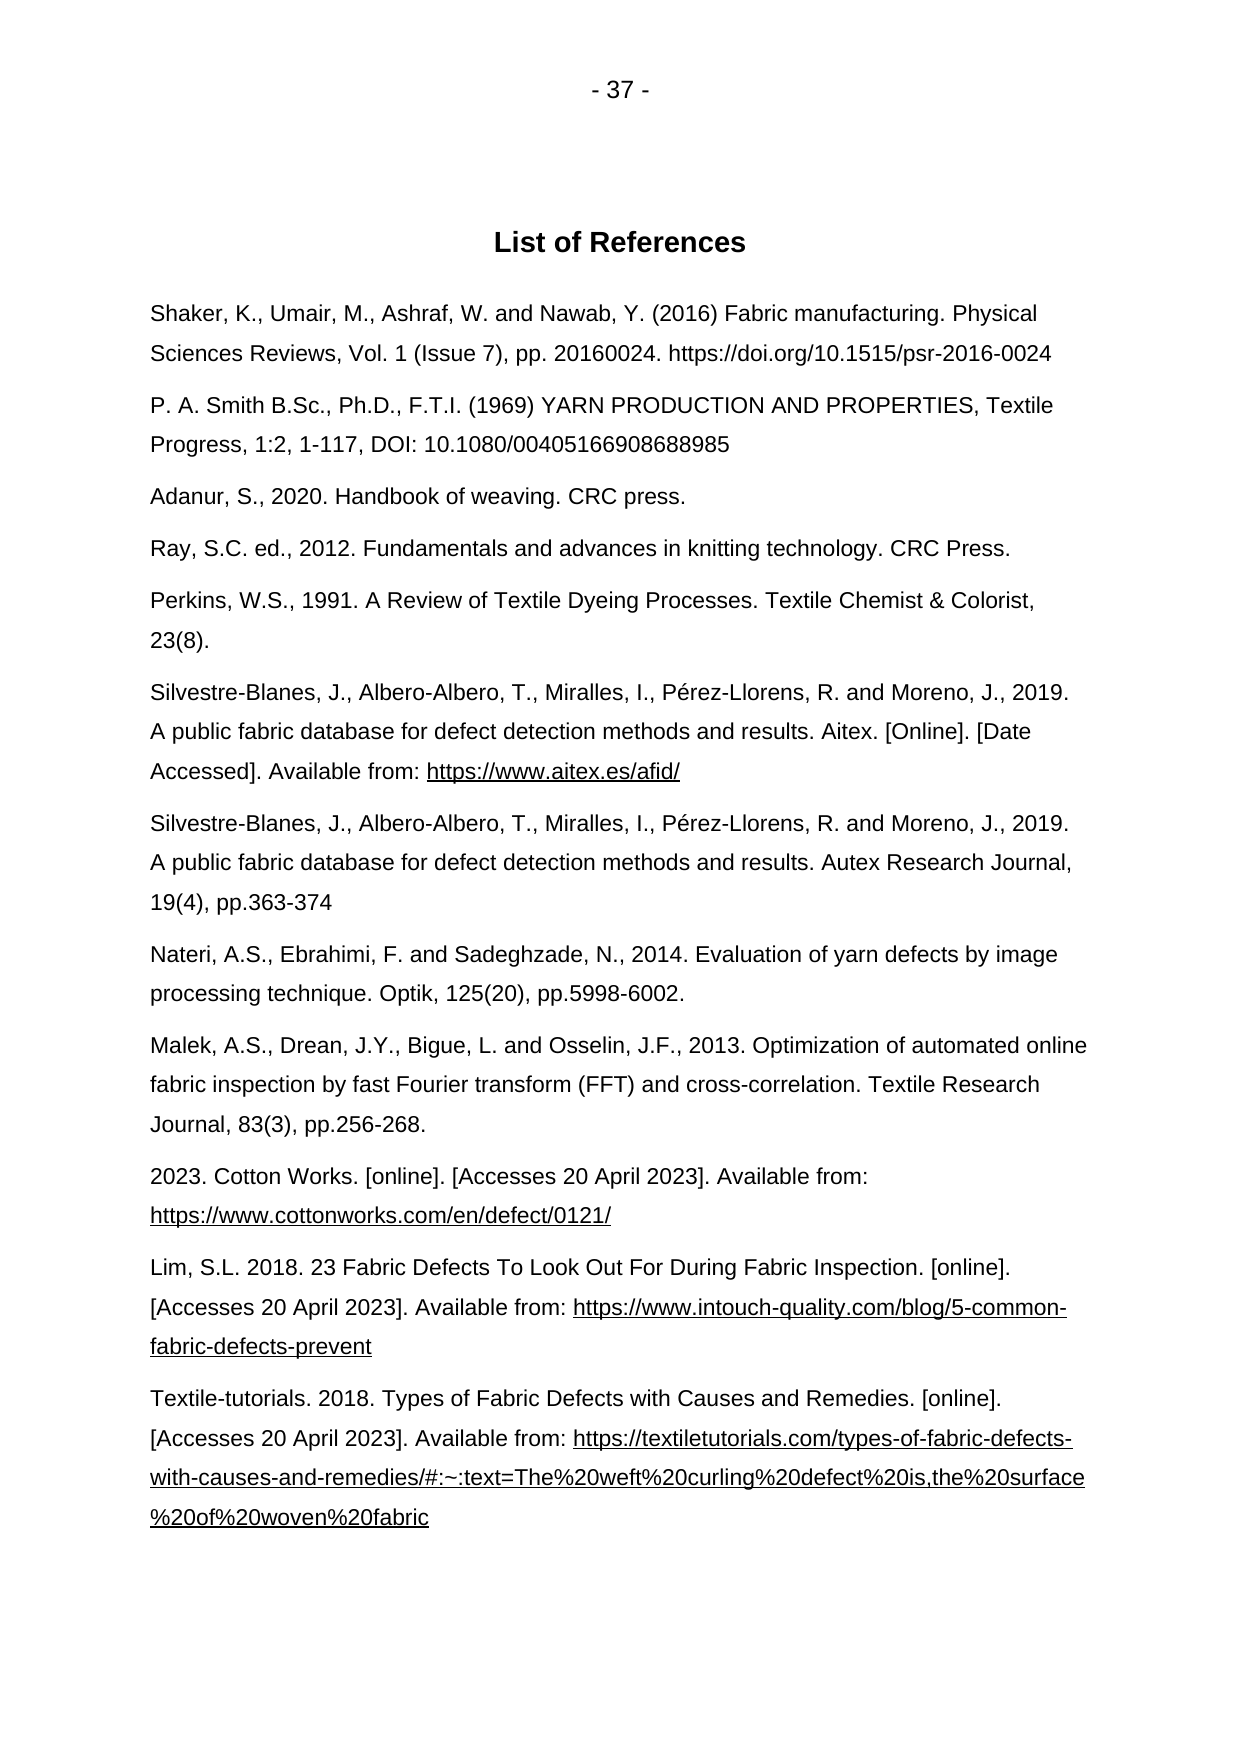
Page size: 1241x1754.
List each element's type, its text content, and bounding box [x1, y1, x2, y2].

text Malek, A.S., Drean, J.Y., Bigue, L. and Osselin, J.F., 2013. Optimization of automated online fabric inspection by fast Fourier transform (FFT) and cross-correlation. Textile Research Journal, 83(3), pp.256-268. [150, 1032, 1090, 1137]
text Silvestre-Blanes, J., Albero-Albero, T., Miralles, I., Pérez-Llorens, R. and Moreno, J., 2019. A public fabric database for defect detection methods and results. Aitex. [Online]. [Date Accessed]. Available from: https://www.aitex.es/afid/ [150, 679, 1090, 784]
subtitle List of References [150, 225, 1090, 258]
text Textile-tutorials. 2018. Types of Fabric Defects with Causes and Remedies. [online]. [Accesses 20 April 2023]. Available from: https://textiletutorials.com/types-of-fabric-defects-with-causes-and-remedies/#:~:text=The%20weft%20curling%20defect%20is,the%20surface%20of%20woven%20fabric [150, 1385, 1090, 1530]
text 2023. Cotton Works. [online]. [Accesses 20 April 2023]. Available from: https://www.cottonworks.com/en/defect/0121/ [150, 1163, 1090, 1229]
text Shaker, K., Umair, M., Ashraf, W. and Nawab, Y. (2016) Fabric manufacturing. Physical Sciences Reviews, Vol. 1 (Issue 7), pp. 20160024. https://doi.org/10.1515/psr-2016-0024 [150, 300, 1090, 366]
text Nateri, A.S., Ebrahimi, F. and Sadeghzade, N., 2014. Evaluation of yarn defects by image processing technique. Optik, 125(20), pp.5998-6002. [150, 941, 1090, 1006]
text P. A. Smith B.Sc., Ph.D., F.T.I. (1969) YARN PRODUCTION AND PROPERTIES, Textile Progress, 1:2, 1-117, DOI: 10.1080/00405166908688985 [150, 392, 1090, 458]
text Ray, S.C. ed., 2012. Fundamentals and advances in knitting technology. CRC Press. [150, 535, 1090, 562]
text Perkins, W.S., 1991. A Review of Textile Dyeing Processes. Textile Chemist & Colorist, 23(8). [150, 587, 1090, 653]
text Lim, S.L. 2018. 23 Fabric Defects To Look Out For During Fabric Inspection. [online]. [Accesses 20 April 2023]. Available from: https://www.intouch-quality.com/blog/5-common-fabric-defects-prevent [150, 1254, 1090, 1360]
text Silvestre-Blanes, J., Albero-Albero, T., Miralles, I., Pérez-Llorens, R. and Moreno, J., 2019. A public fabric database for defect detection methods and results. Autex Research Journal, 19(4), pp.363-374 [150, 809, 1090, 915]
text Adanur, S., 2020. Handbook of weaving. CRC press. [150, 483, 1090, 509]
